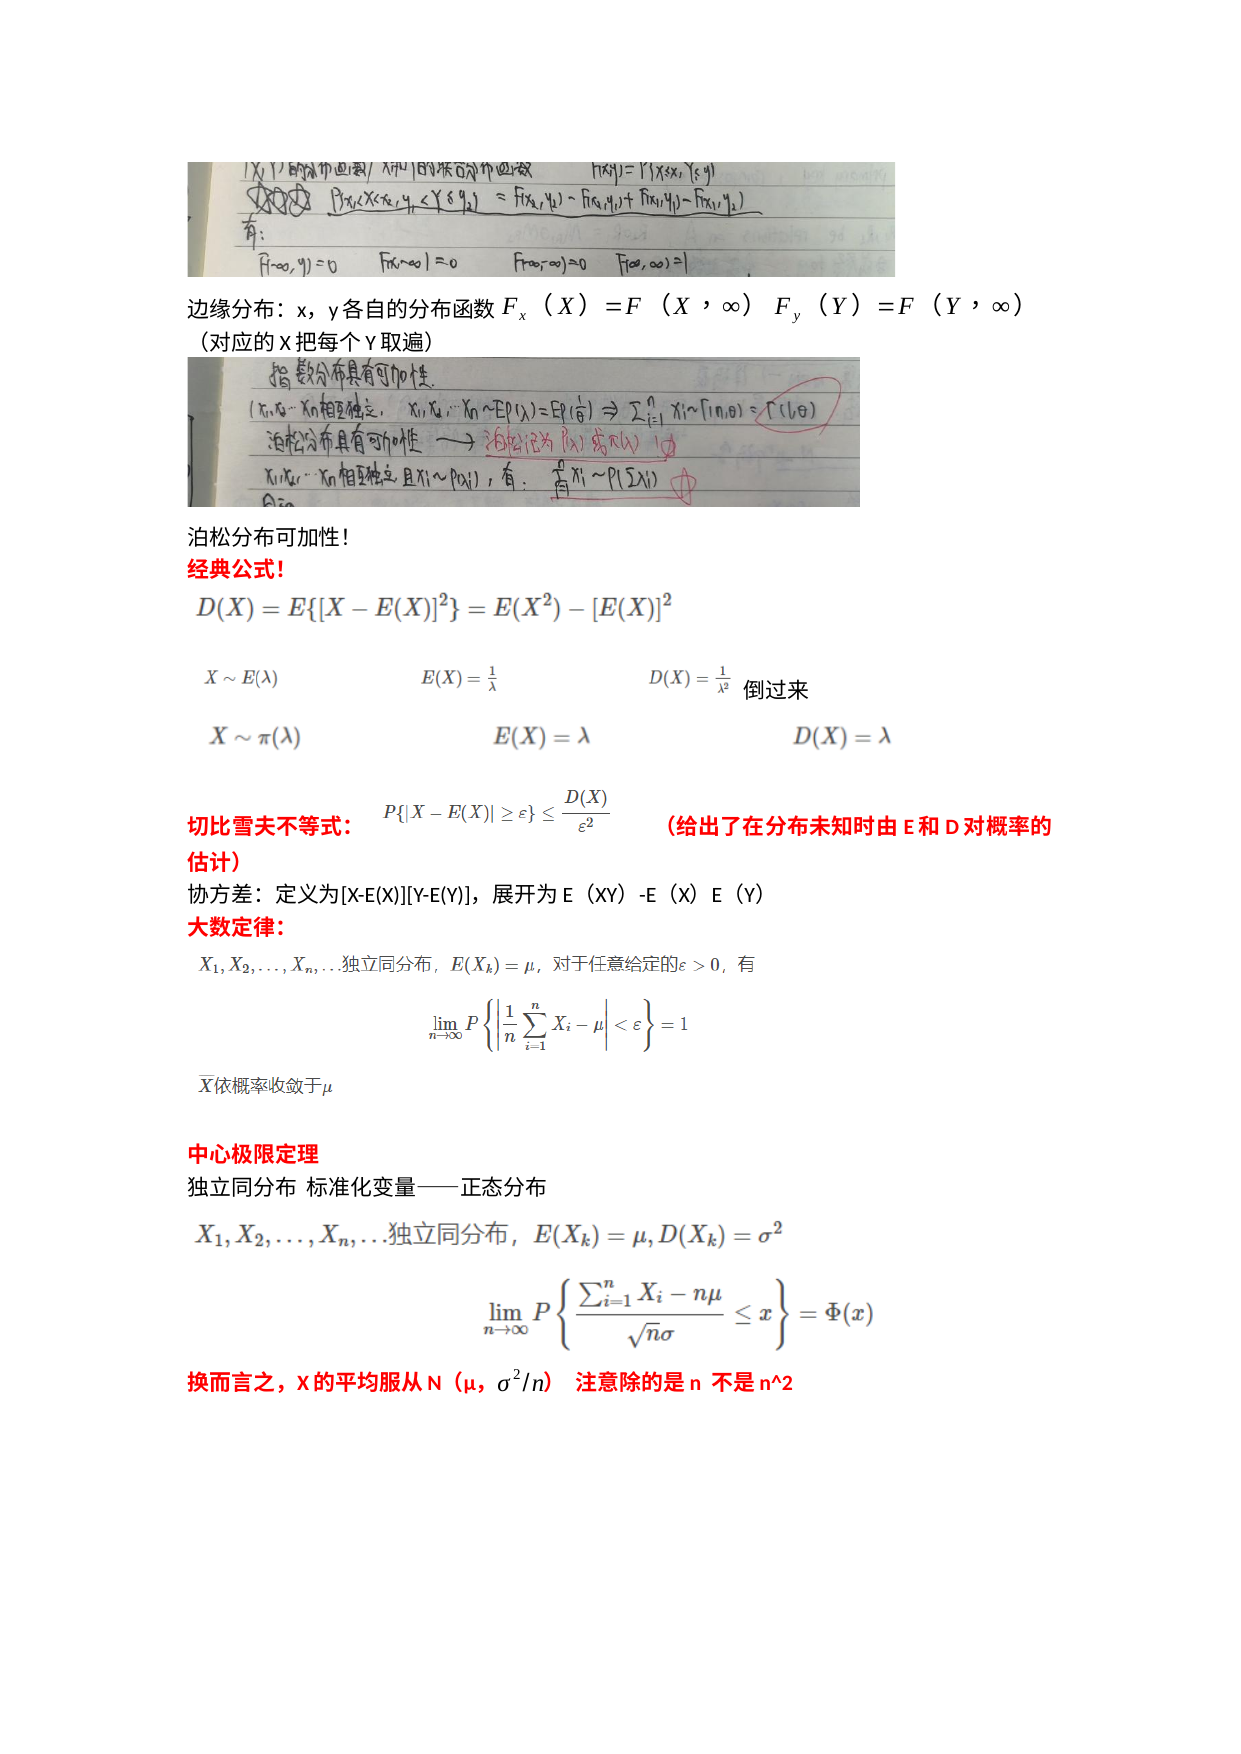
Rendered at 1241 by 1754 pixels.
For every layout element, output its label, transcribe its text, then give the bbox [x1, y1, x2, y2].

picture [187, 584, 682, 631]
text 经典公式！ [187, 552, 1053, 584]
picture [187, 942, 766, 1105]
picture [187, 714, 944, 751]
text 泊松分布可加性！ [187, 519, 1053, 552]
picture [187, 357, 860, 507]
text 换而言之，X的平均服从N（μ，） 注意除的是n 不是n^2 [187, 1364, 1053, 1397]
text 独立同分布 标准化变量——正态分布 [187, 1169, 1053, 1202]
picture [187, 1202, 904, 1362]
picture [365, 783, 654, 835]
picture [187, 658, 743, 699]
text 中心极限定理 [187, 1137, 1053, 1169]
text 边缘分布：x，y各自的分布函数 [187, 292, 1053, 324]
text 协方差：定义为[X-E(X)][Y-E(Y)]，展开为E（XY）-E（X）E（Y） [187, 877, 1053, 909]
picture [187, 162, 896, 277]
text （对应的X把每个Y取遍） [187, 324, 1053, 357]
text 切比雪夫不等式：（给出了在分布未知时由E和D对概率的估计） [187, 779, 1053, 877]
